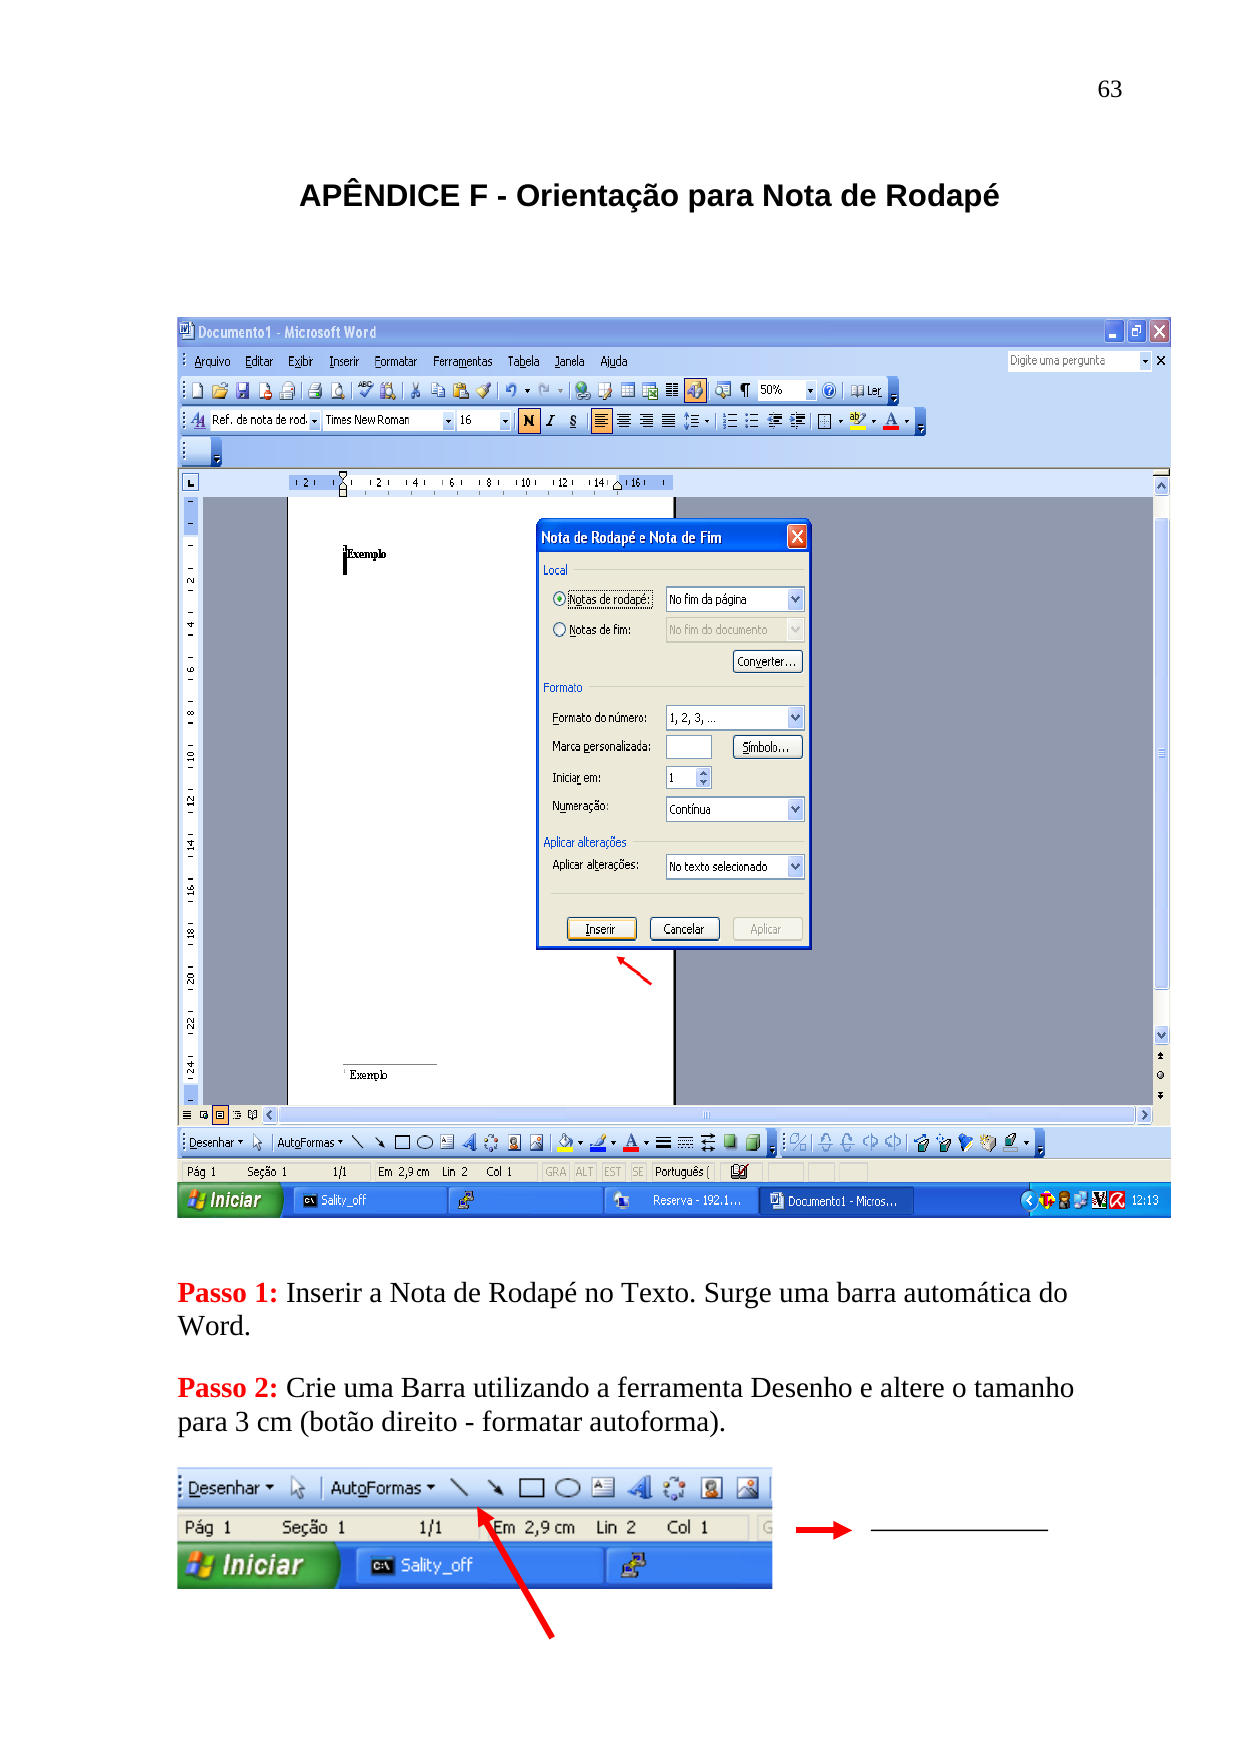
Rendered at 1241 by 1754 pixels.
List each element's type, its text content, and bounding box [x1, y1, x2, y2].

picture [177, 1466, 773, 1589]
picture [177, 317, 1171, 1218]
text Passo 2: Crie uma Barra utilizando a ferramenta Desenho e altere o tamanho para (botão direito - formatar autoforma). [177, 1371, 1122, 1438]
text Passo 1: Inserir a Nota de Rodapé no Texto. Surge uma barra automática do Word. [177, 1275, 1122, 1342]
subtitle APÊNDICE F - Orientação para Nota de Rodapé [177, 177, 1122, 213]
